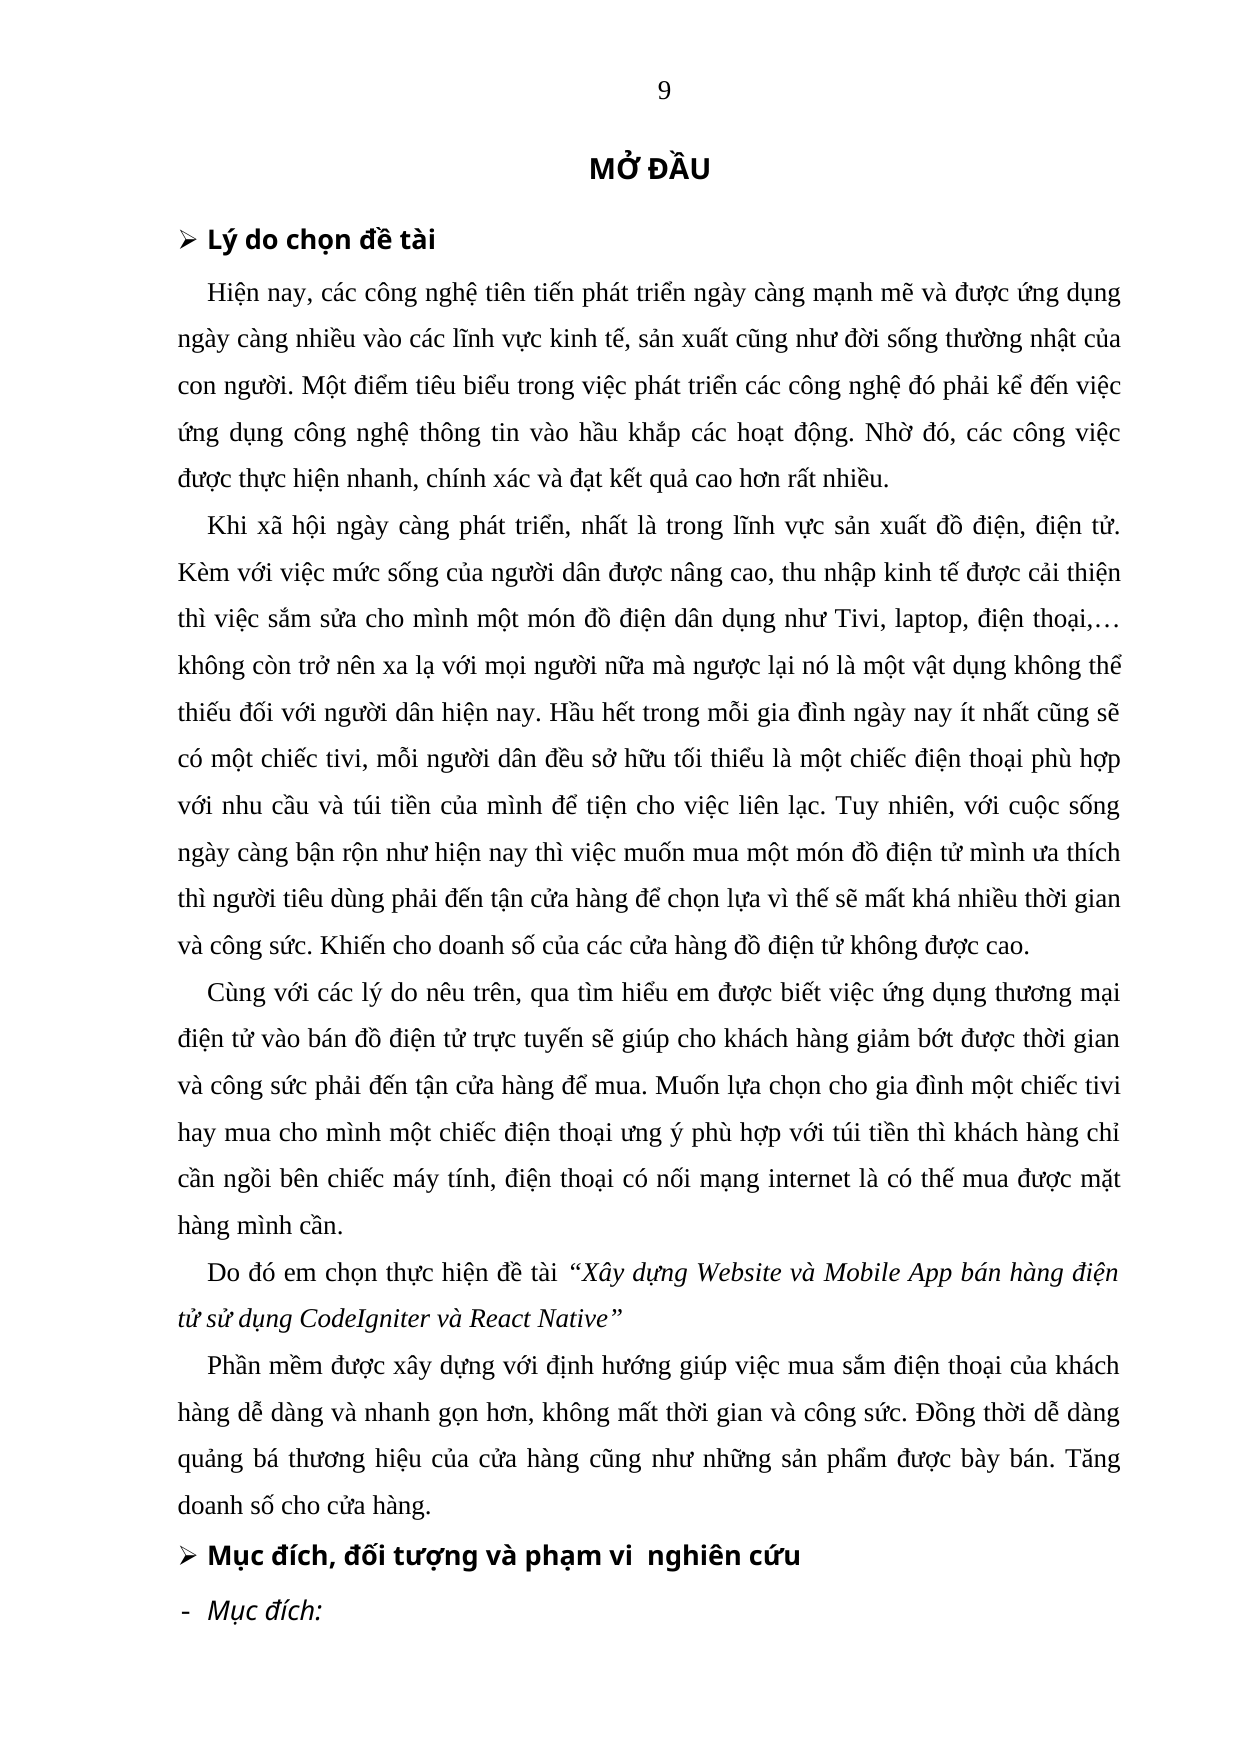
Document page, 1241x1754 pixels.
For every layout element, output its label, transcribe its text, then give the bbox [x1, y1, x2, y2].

subtitle MỞ ĐẦU [177, 149, 1122, 188]
text Khi xã hội ngày càng phát triển, nhất là trong lĩnh vực sản xuất đồ điện, điện tử. Kèm với việc mức sống của người dân được nâng cao, thu nhập kinh tế được cải thiện thì việc sắm sửa cho mình một món đồ điện dân dụng như Tivi, laptop, điện thoại,… không còn trở nên xa lạ với mọi người nữa mà ngược lại nó là một vật dụng không thể thiếu đối với người dân hiện nay. Hầu hết trong mỗi gia đình ngày nay ít nhất cũng sẽ có một chiếc tivi, mỗi người dân đều sở hữu tối thiểu là một chiếc điện thoại phù hợp với nhu cầu và túi tiền của mình để tiện cho việc liên lạc. Tuy nhiên, với cuộc sống ngày càng bận rộn như hiện nay thì việc muốn mua một món đồ điện tử mình ưa thích thì người tiêu dùng phải đến tận cửa hàng để chọn lựa vì thế sẽ mất khá nhiều thời gian và công sức. Khiến cho doanh số của các cửa hàng đồ điện tử không được cao. [177, 509, 1122, 960]
text Cùng với các lý do nêu trên, qua tìm hiểu em được biết việc ứng dụng thương mại điện tử vào bán đồ điện tử trực tuyến sẽ giúp cho khách hàng giảm bớt được thời gian và công sức phải đến tận cửa hàng để mua. Muốn lựa chọn cho gia đình một chiếc tivi hay mua cho mình một chiếc điện thoại ưng ý phù hợp với túi tiền thì khách hàng chỉ cần ngồi bên chiếc máy tính, điện thoại có nối mạng internet là có thế mua được mặt hàng mình cần. [177, 976, 1122, 1240]
text Phần mềm được xây dựng với định hướng giúp việc mua sắm điện thoại của khách hàng dễ dàng và nhanh gọn hơn, không mất thời gian và công sức. Đồng thời dễ dàng quảng bá thương hiệu của cửa hàng cũng như những sản phẩm được bày bán. Tăng doanh số cho cửa hàng. [177, 1349, 1122, 1520]
list Mục đích: [177, 1591, 1122, 1628]
subtitle Mục đích, đối tượng và phạm vi nghiên cứu [177, 1536, 1122, 1573]
subtitle Lý do chọn đề tài [177, 221, 1122, 257]
text Hiện nay, các công nghệ tiên tiến phát triển ngày càng mạnh mẽ và được ứng dụng ngày càng nhiều vào các lĩnh vực kinh tế, sản xuất cũng như đời sống thường nhật của con người. Một điểm tiêu biểu trong việc phát triển các công nghệ đó phải kể đến việc ứng dụng công nghệ thông tin vào hầu khắp các hoạt động. Nhờ đó, các công việc được thực hiện nhanh, chính xác và đạt kết quả cao hơn rất nhiều. [177, 276, 1122, 494]
text Do đó em chọn thực hiện đề tài “Xây dựng Website và Mobile App bán hàng điện tử sử dụng CodeIgniter và React Native” [177, 1256, 1122, 1334]
